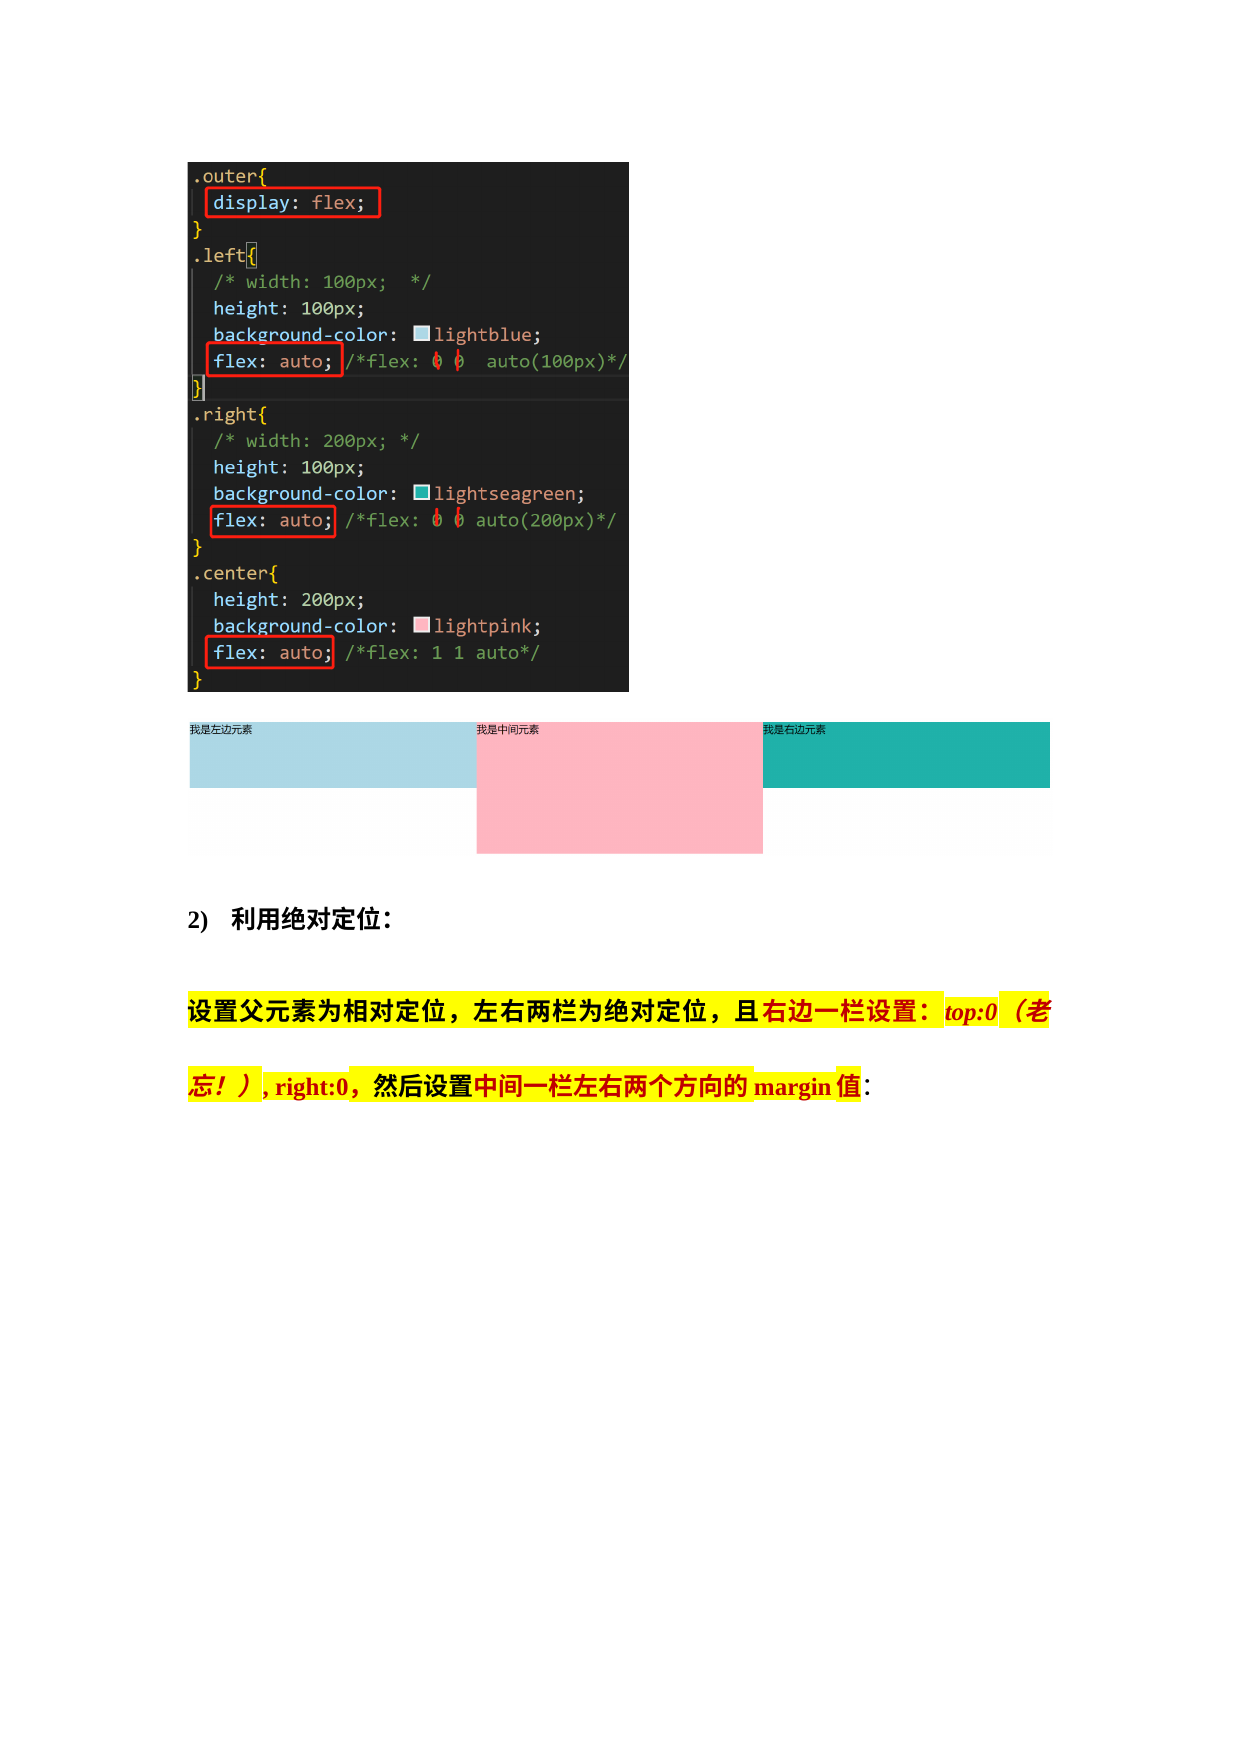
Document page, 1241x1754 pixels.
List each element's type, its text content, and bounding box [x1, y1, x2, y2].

subtitle 利用绝对定位： [187, 886, 1053, 951]
text 设置父元素为相对定位，左右两栏为绝对定位，且右边一栏设置：top:0（老忘！）, right:0，然后设置中间一栏左右两个方向的margin值： [187, 977, 1053, 1117]
picture [187, 718, 1053, 856]
picture [187, 162, 629, 692]
